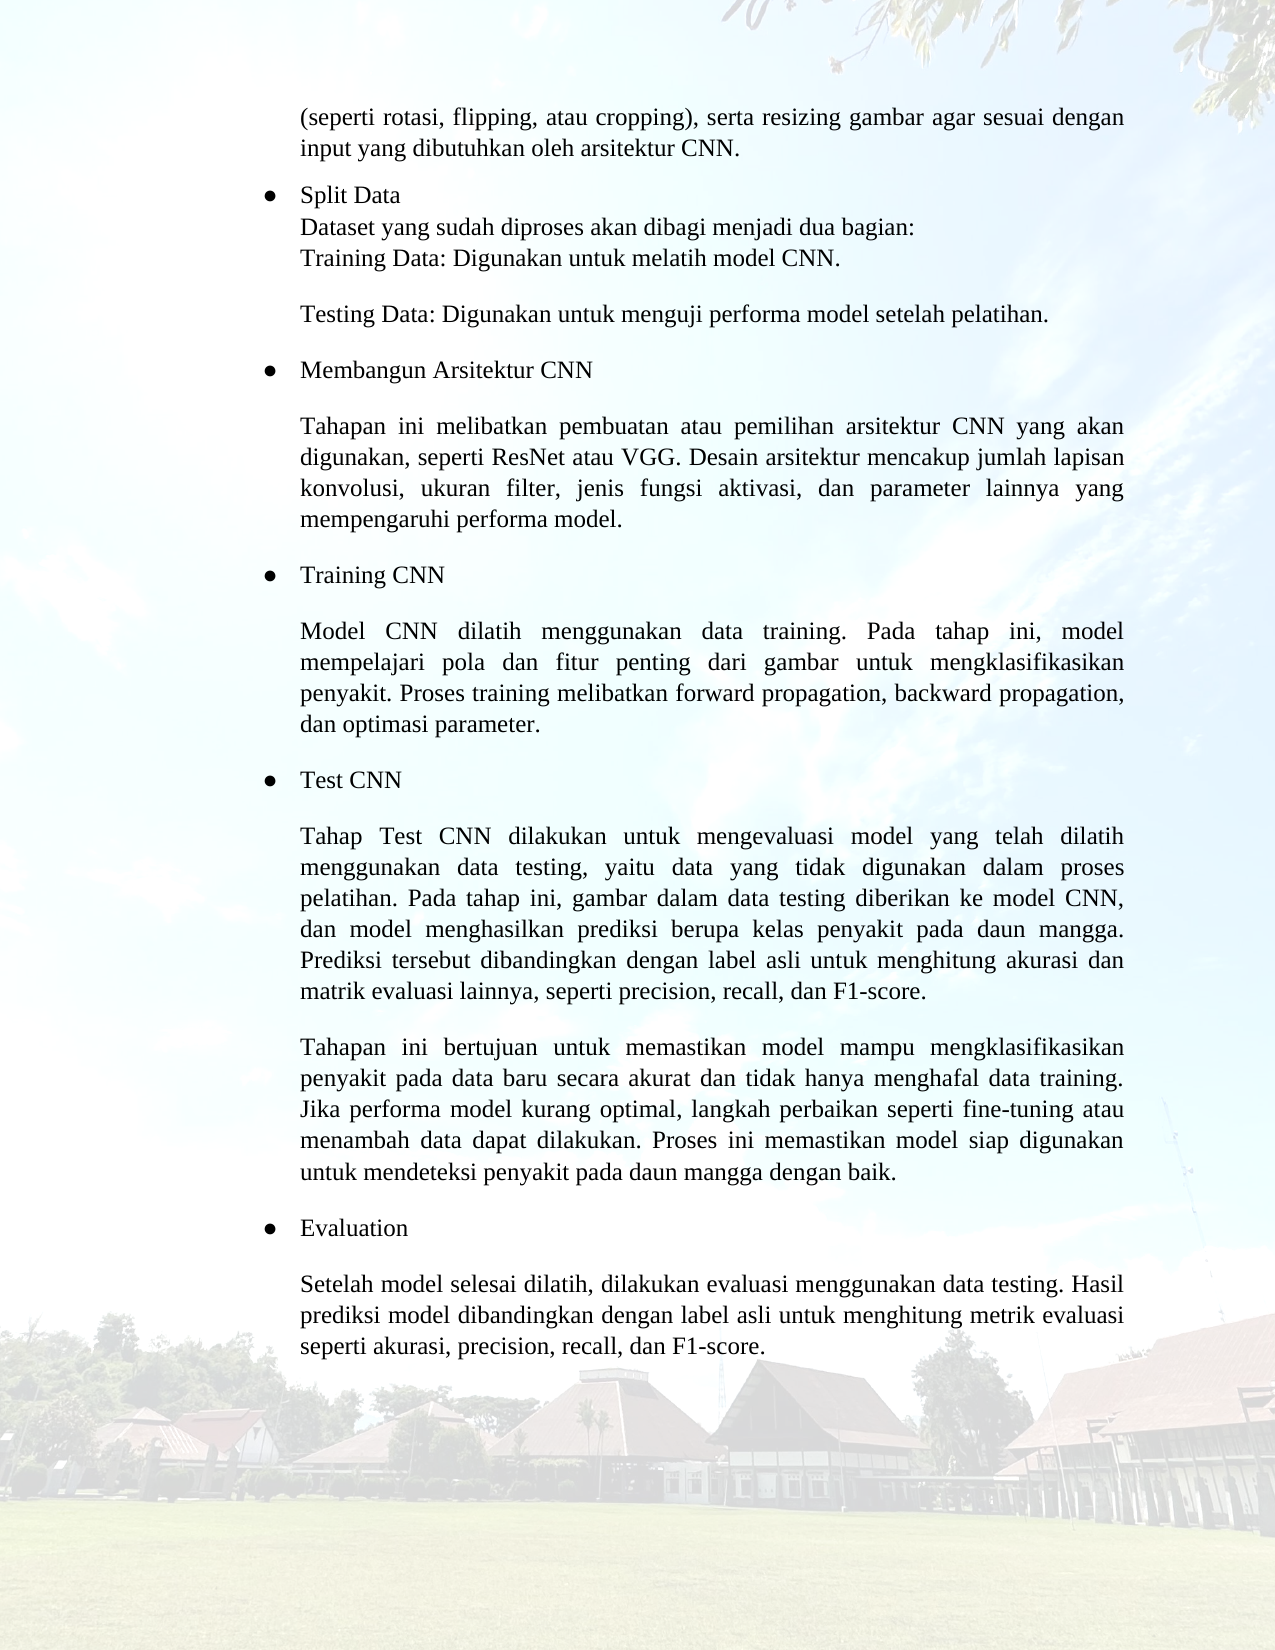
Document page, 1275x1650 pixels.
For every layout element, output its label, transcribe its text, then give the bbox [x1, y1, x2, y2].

list Split Data [262, 181, 1125, 209]
text Dataset yang sudah diproses akan dibagi menjadi dua bagian: [300, 212, 1125, 240]
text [300, 102, 1125, 162]
text Tahap Test CNN dilakukan untuk mengevaluasi model yang telah dilatih menggunakan data testing, yaitu data yang tidak digunakan dalam proses pelatihan. Pada tahap ini, gambar dalam data testing diberikan ke model CNN, dan model menghasilkan prediksi berupa kelas penyakit pada daun mangga. Prediksi tersebut dibandingkan dengan label asli untuk menghitung akurasi dan matrik evaluasi lainnya, seperti precision, recall, dan F1-score. [300, 821, 1125, 1005]
text Model CNN dilatih menggunakan data training. Pada tahap ini, model mempelajari pola dan fitur penting dari gambar untuk mengklasifikasikan penyakit. Proses training melibatkan forward propagation, backward propagation, dan optimasi parameter. [300, 616, 1125, 738]
text Tahapan ini melibatkan pembuatan atau pemilihan arsitektur CNN yang akan digunakan, seperti ResNet atau VGG. Desain arsitektur mencakup jumlah lapisan konvolusi, ukuran filter, jenis fungsi aktivasi, dan parameter lainnya yang mempengaruhi performa model. [300, 411, 1125, 533]
text Testing Data: Digunakan untuk menguji performa model setelah pelatihan. [150, 299, 1125, 327]
list Test CNN [262, 765, 1125, 794]
text Tahapan ini bertujuan untuk memastikan model mampu mengklasifikasikan penyakit pada data baru secara akurat dan tidak hanya menghafal data training. Jika performa model kurang optimal, langkah perbaikan seperti fine-tuning atau menambah data dapat dilakukan. Proses ini memastikan model siap digunakan untuk mendeteksi penyakit pada daun mangga dengan baik. [300, 1032, 1125, 1185]
list Membangun Arsitektur CNN [262, 355, 1125, 383]
list Training CNN [262, 560, 1125, 589]
text Setelah model selesai dilatih, dilakukan evaluasi menggunakan data testing. Hasil prediksi model dibandingkan dengan label asli untuk menghitung metrik evaluasi seperti akurasi, precision, recall, dan F1-score. [300, 1269, 1125, 1359]
text Training Data: Digunakan untuk melatih model CNN. [300, 243, 1125, 271]
list Evaluation [262, 1213, 1125, 1241]
